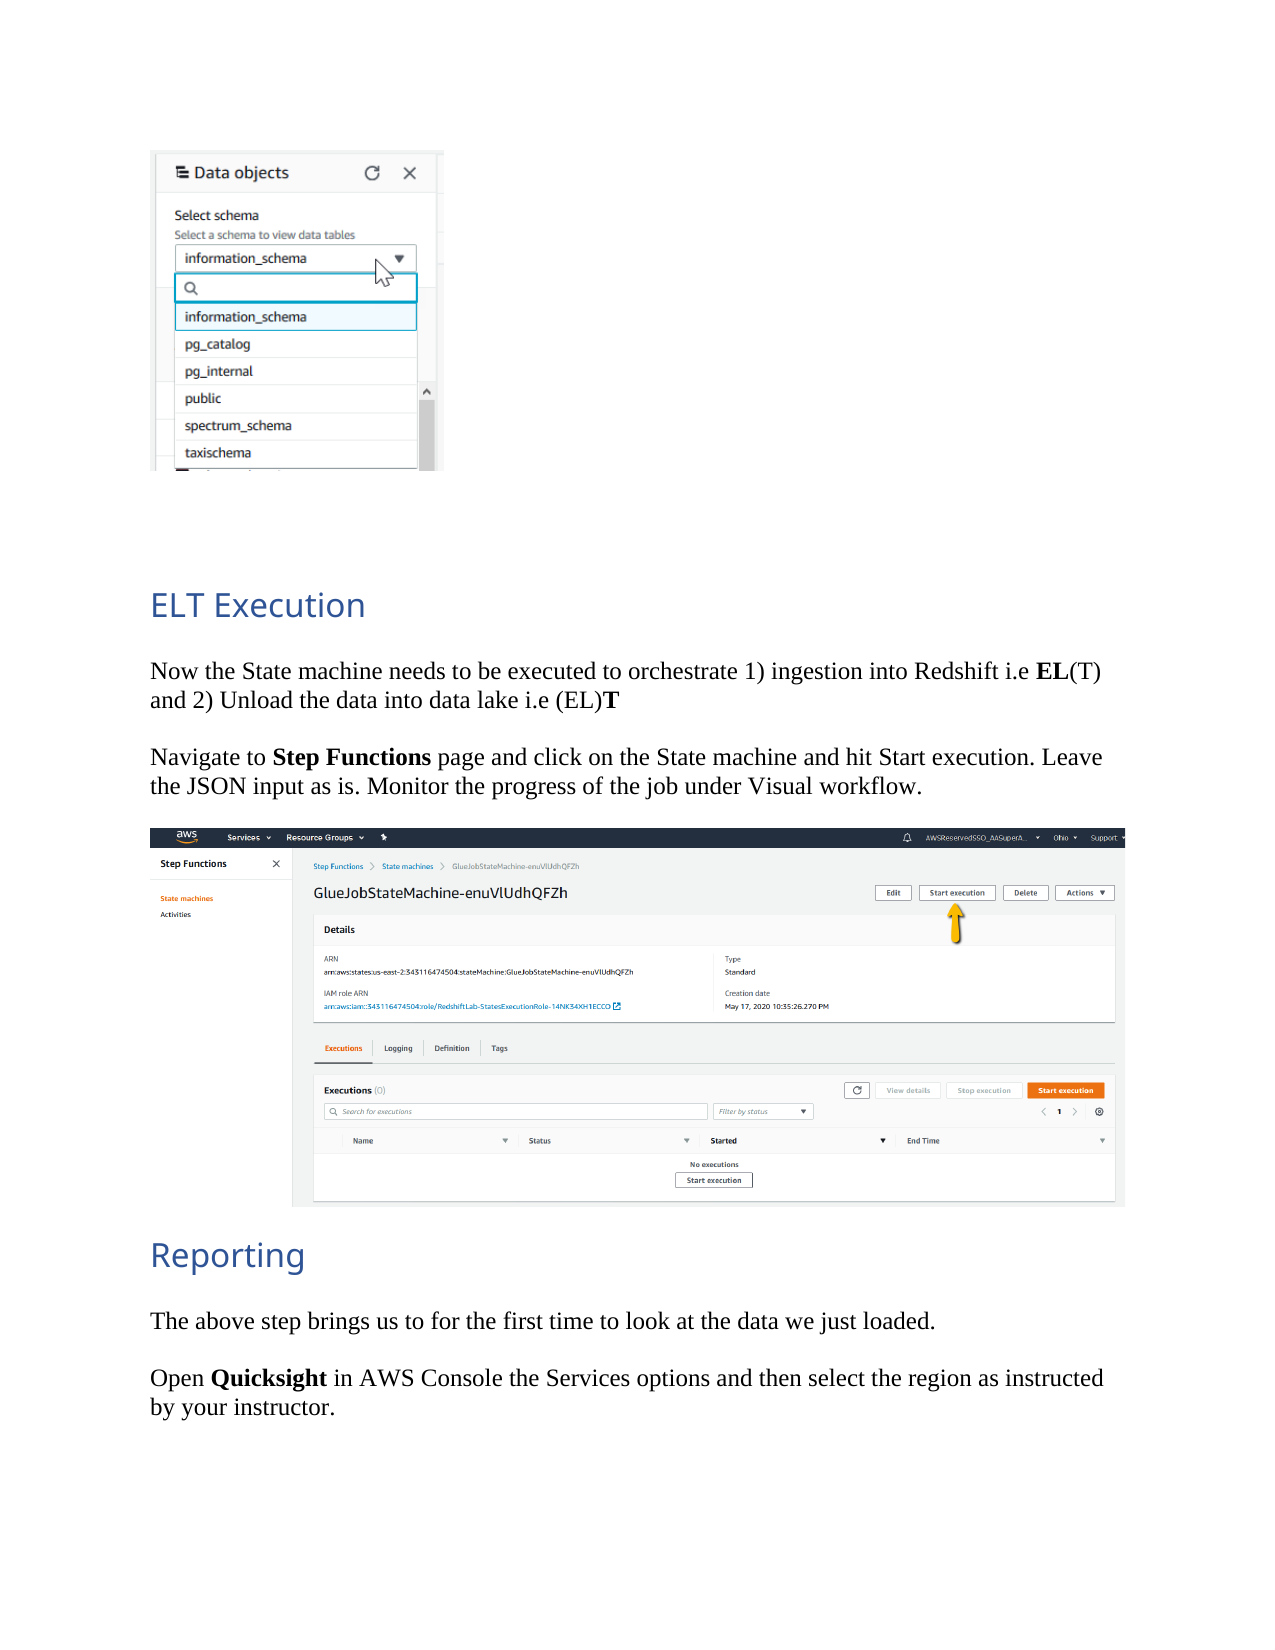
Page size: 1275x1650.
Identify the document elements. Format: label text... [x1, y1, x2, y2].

subtitle ELT Execution [150, 582, 1125, 627]
text Now the State machine needs to be executed to orchestrate 1) ingestion into Redshift i.e EL(T) and 2) Unload the data into data lake i.e (EL)T [150, 656, 1125, 714]
text Open Quicksight in AWS Console the Services options and then select the region as instructed by your instructor. [150, 1363, 1125, 1421]
text The above step brings us to for the first time to look at the data we just loaded. [150, 1306, 1125, 1334]
text Navigate to Step Functions page and click on the State machine and hit Start execution. Leave the JSON input as is. Monitor the progress of the job under Visual workflow. [150, 742, 1125, 800]
picture [150, 828, 1125, 1207]
picture [150, 150, 444, 471]
subtitle Reporting [150, 1232, 1125, 1277]
